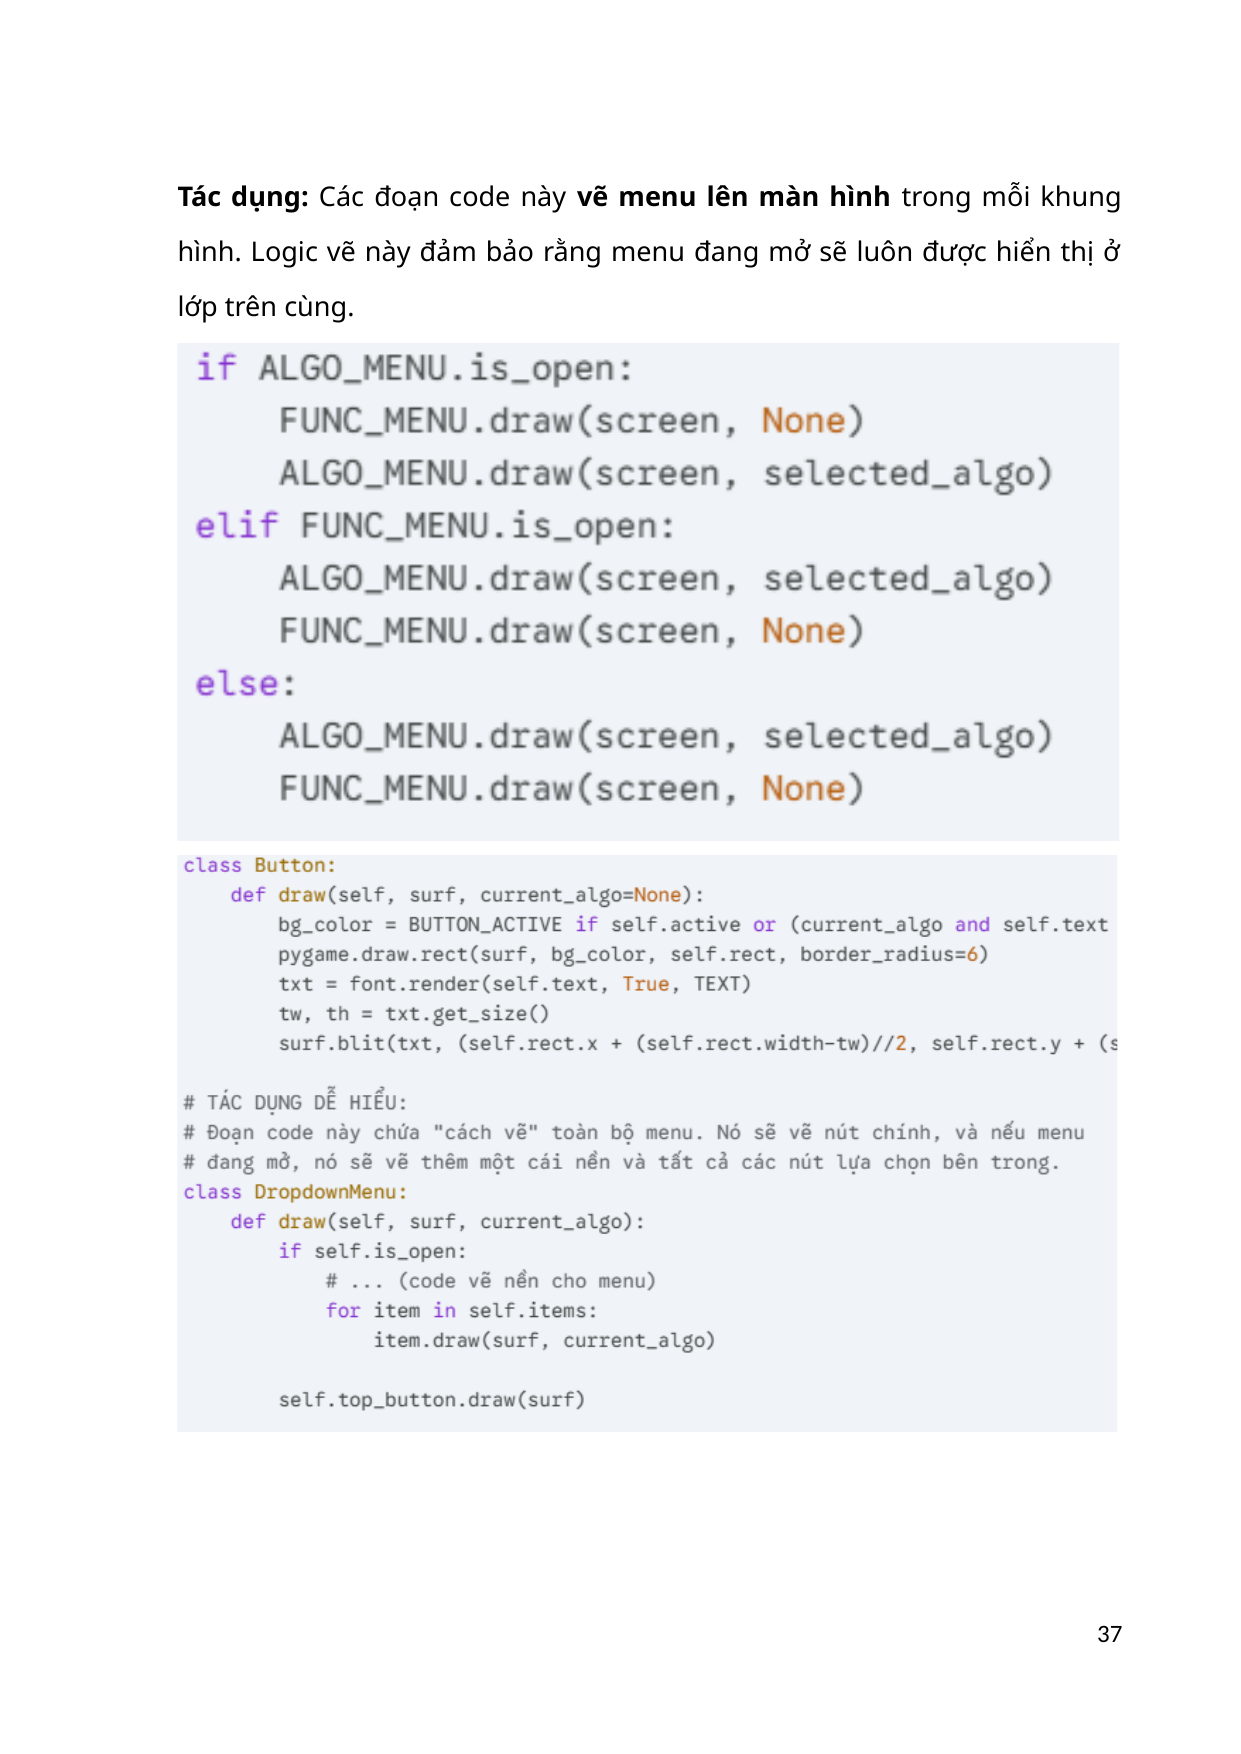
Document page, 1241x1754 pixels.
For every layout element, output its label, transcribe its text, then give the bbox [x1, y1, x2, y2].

picture [177, 855, 1118, 1432]
picture [177, 343, 1120, 841]
text Tác dụng: Các đoạn code này vẽ menu lên màn hình trong mỗi khung hình. Logic vẽ này đảm bảo rằng menu đang mở sẽ luôn được hiển thị ở lớp trên cùng. [177, 177, 1122, 325]
